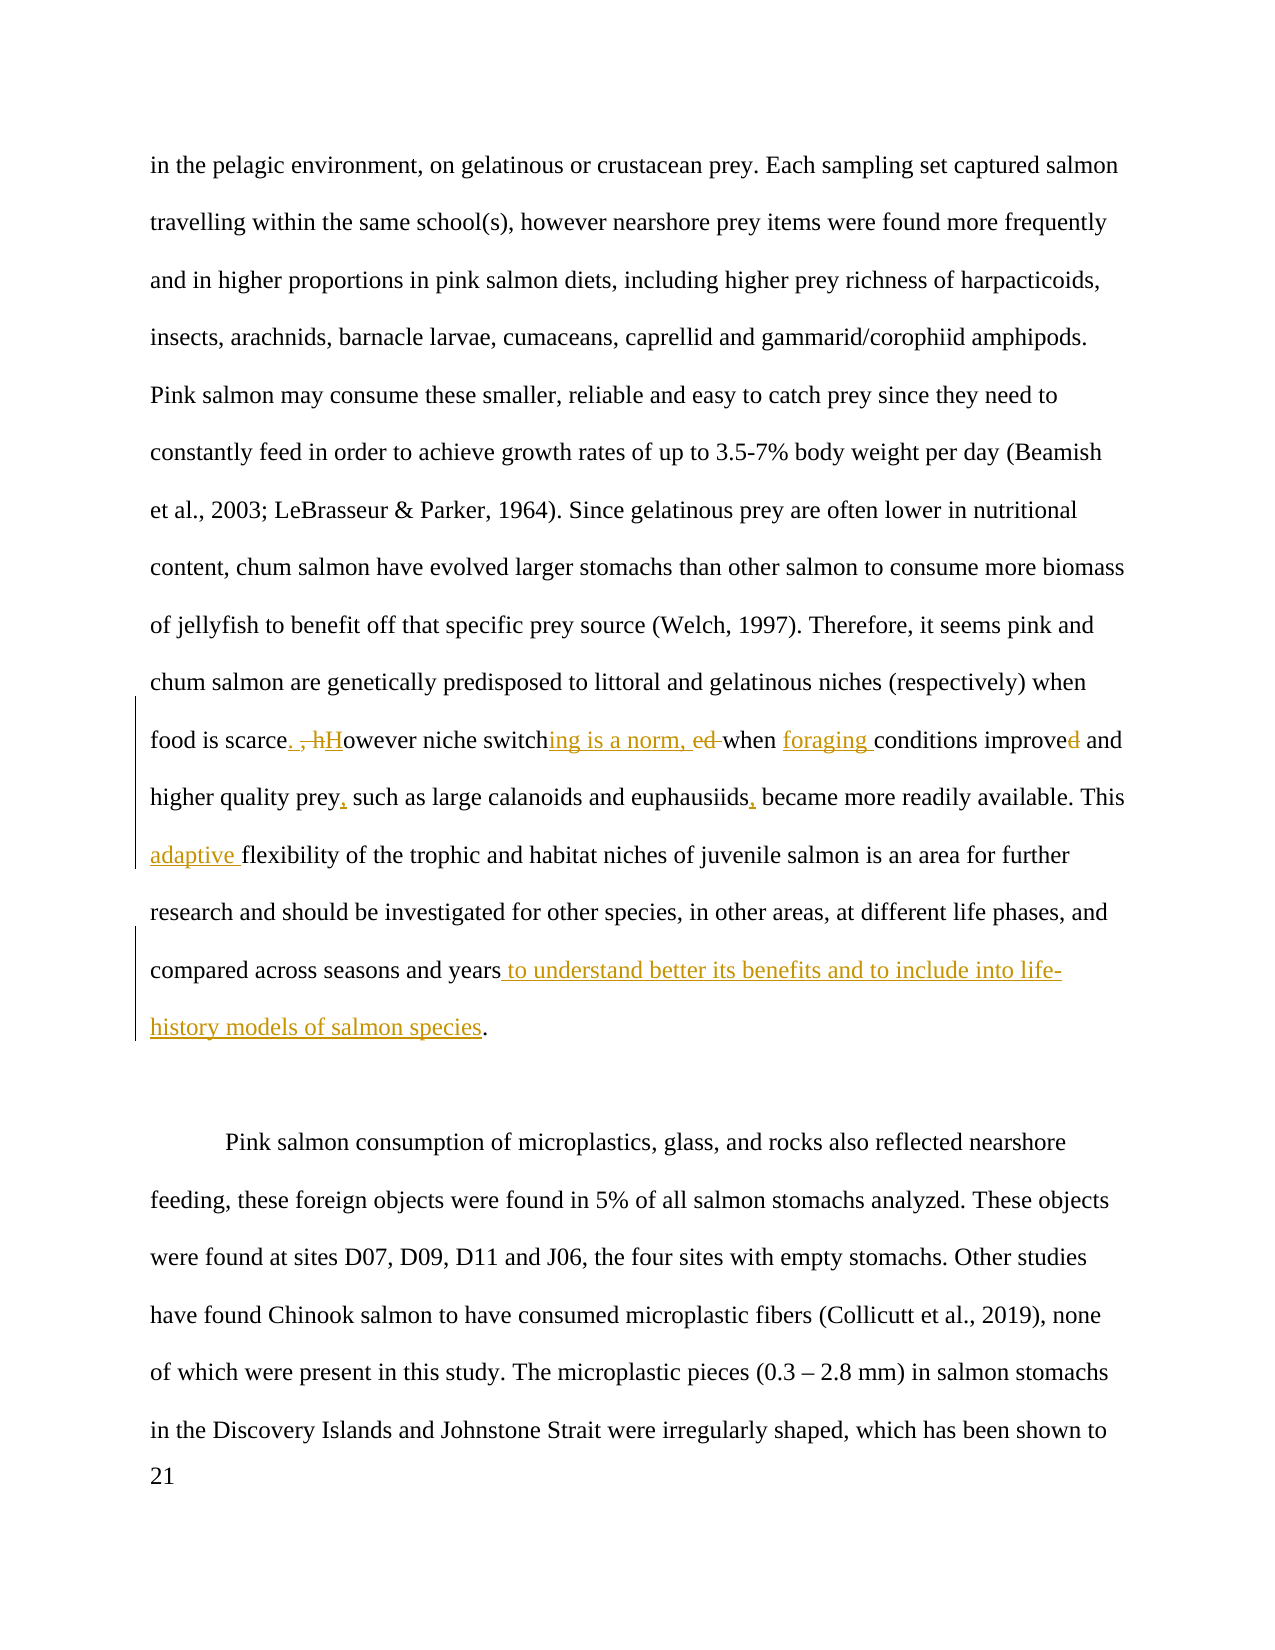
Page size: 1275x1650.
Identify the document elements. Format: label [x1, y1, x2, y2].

text [150, 1127, 1125, 1444]
text [150, 150, 1125, 1041]
